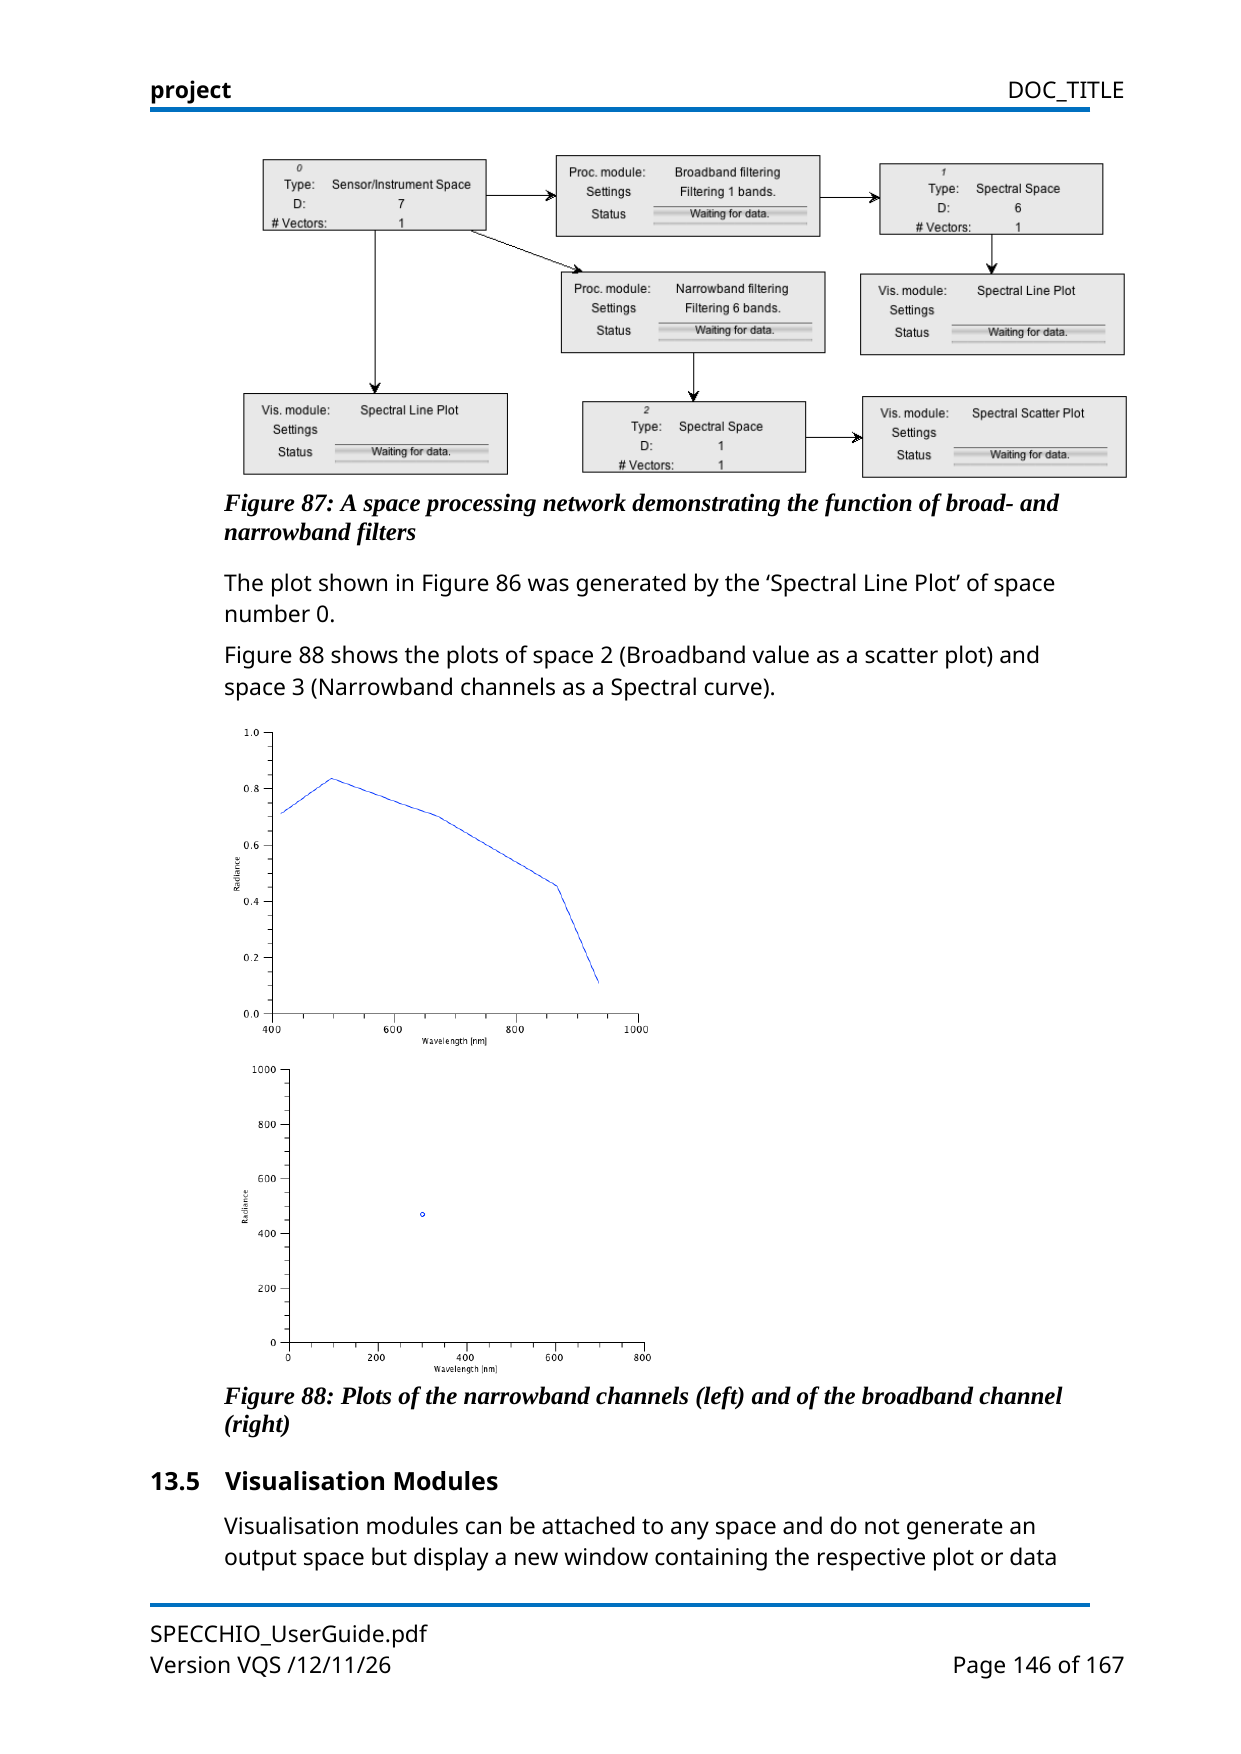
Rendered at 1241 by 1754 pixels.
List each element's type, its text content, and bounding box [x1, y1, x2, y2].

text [224, 1510, 1090, 1572]
picture [223, 722, 667, 1381]
text The plot shown in Figure 86 was generated by the ‘Spectral Line Plot’ of space number 0. [224, 567, 1090, 629]
subtitle Visualisation Modules [150, 1463, 1090, 1497]
text Figure 87: A space processing network demonstrating the function of broad- and narrowband filters [224, 489, 1090, 546]
text Figure 88: Plots of the narrowband channels (left) and of the broadband channel (right) [224, 1381, 1090, 1438]
picture [223, 150, 1140, 489]
text Figure 88 shows the plots of space 2 (Broadband value as a scatter plot) and space 3 (Narrowband channels as a Spectral curve). [224, 639, 1090, 702]
